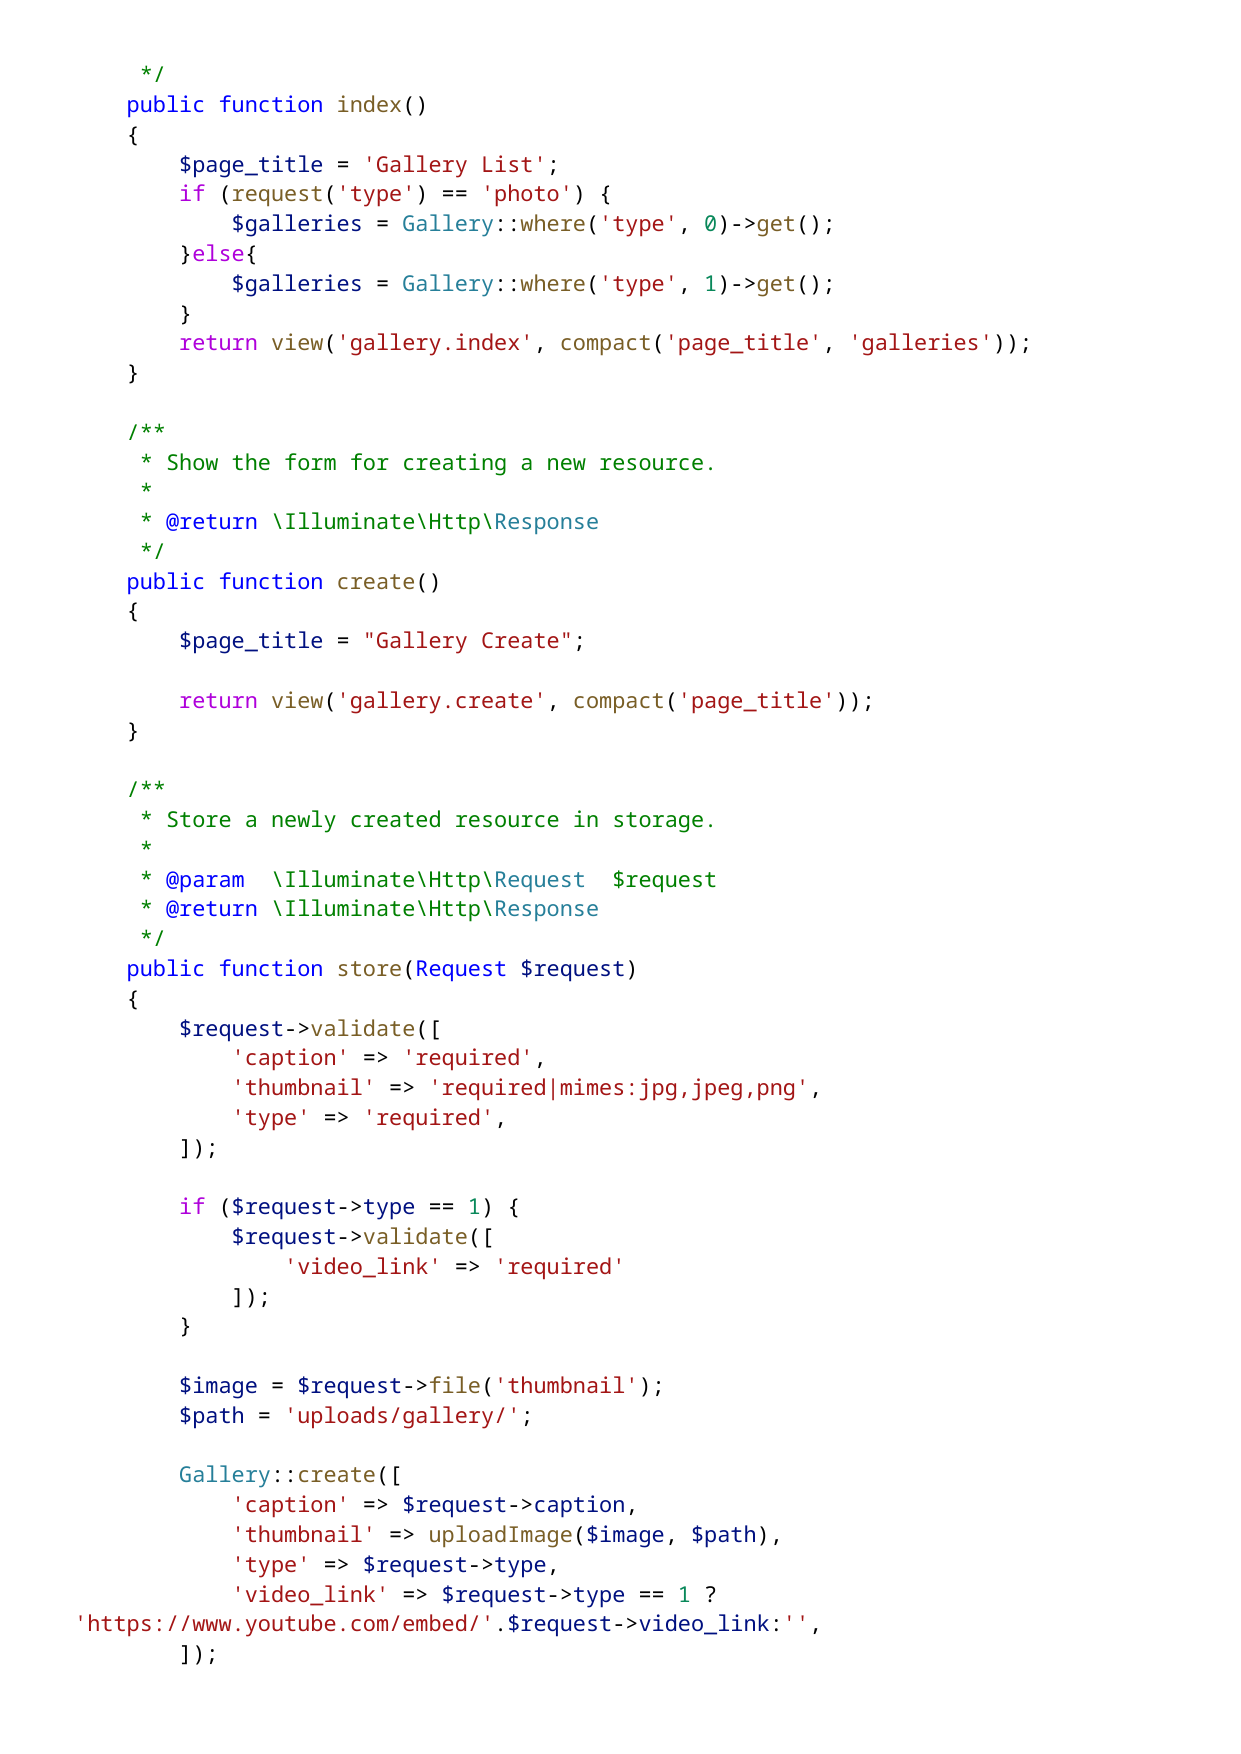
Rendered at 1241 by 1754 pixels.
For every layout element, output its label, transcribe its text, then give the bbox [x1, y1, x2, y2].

text */ [74, 923, 1152, 953]
text } [74, 714, 1152, 744]
text $path = 'uploads/gallery/'; [74, 1400, 1152, 1429]
text public function store(Request $request) [74, 953, 1152, 983]
text $galleries = Gallery::where('type', 0)->get(); [74, 208, 1152, 238]
text public function index() [74, 89, 1152, 119]
text $galleries = Gallery::where('type', 1)->get(); [74, 268, 1152, 297]
text * Store a newly created resource in storage. [74, 804, 1152, 834]
text if ($request->type == 1) { [74, 1191, 1152, 1221]
text * @param \Illuminate\Http\Request $request [74, 863, 1152, 893]
text */ [74, 59, 1152, 89]
text 'thumbnail' => 'required|mimes:jpg,jpeg,png', [74, 1072, 1152, 1102]
text * [74, 476, 1152, 506]
text * Show the form for creating a new resource. [74, 446, 1152, 476]
text if (request('type') == 'photo') { [74, 178, 1152, 208]
text $image = $request->file('thumbnail'); [74, 1370, 1152, 1400]
text { [74, 119, 1152, 148]
text 'video_link' => $request->type == 1 ? 'https://www.youtube.com/embed/'.$request->video_link:'', [74, 1578, 1152, 1638]
text ]); [74, 1638, 1152, 1668]
text 'caption' => 'required', [74, 1042, 1152, 1072]
text $page_title = "Gallery Create"; [74, 625, 1152, 655]
text $request->validate([ [74, 1012, 1152, 1042]
text /** [74, 774, 1152, 804]
text { [74, 595, 1152, 625]
text { [74, 983, 1152, 1012]
text * @return \Illuminate\Http\Response [74, 893, 1152, 923]
text }else{ [74, 238, 1152, 268]
text 'video_link' => 'required' [74, 1251, 1152, 1281]
text * [74, 834, 1152, 863]
text ]); [74, 1132, 1152, 1161]
text } [74, 357, 1152, 387]
text } [74, 297, 1152, 327]
text $page_title = 'Gallery List'; [74, 148, 1152, 178]
text Gallery::create([ [74, 1459, 1152, 1489]
text 'type' => $request->type, [74, 1549, 1152, 1578]
text /** [74, 417, 1152, 446]
text $request->validate([ [74, 1221, 1152, 1251]
text * @return \Illuminate\Http\Response [74, 506, 1152, 536]
text 'type' => 'required', [74, 1102, 1152, 1132]
text } [74, 1310, 1152, 1340]
text */ [74, 536, 1152, 566]
text return view('gallery.create', compact('page_title')); [74, 685, 1152, 714]
text public function create() [74, 566, 1152, 595]
text 'caption' => $request->caption, [74, 1489, 1152, 1519]
text return view('gallery.index', compact('page_title', 'galleries')); [74, 327, 1152, 357]
text 'thumbnail' => uploadImage($image, $path), [74, 1519, 1152, 1549]
text ]); [74, 1281, 1152, 1310]
